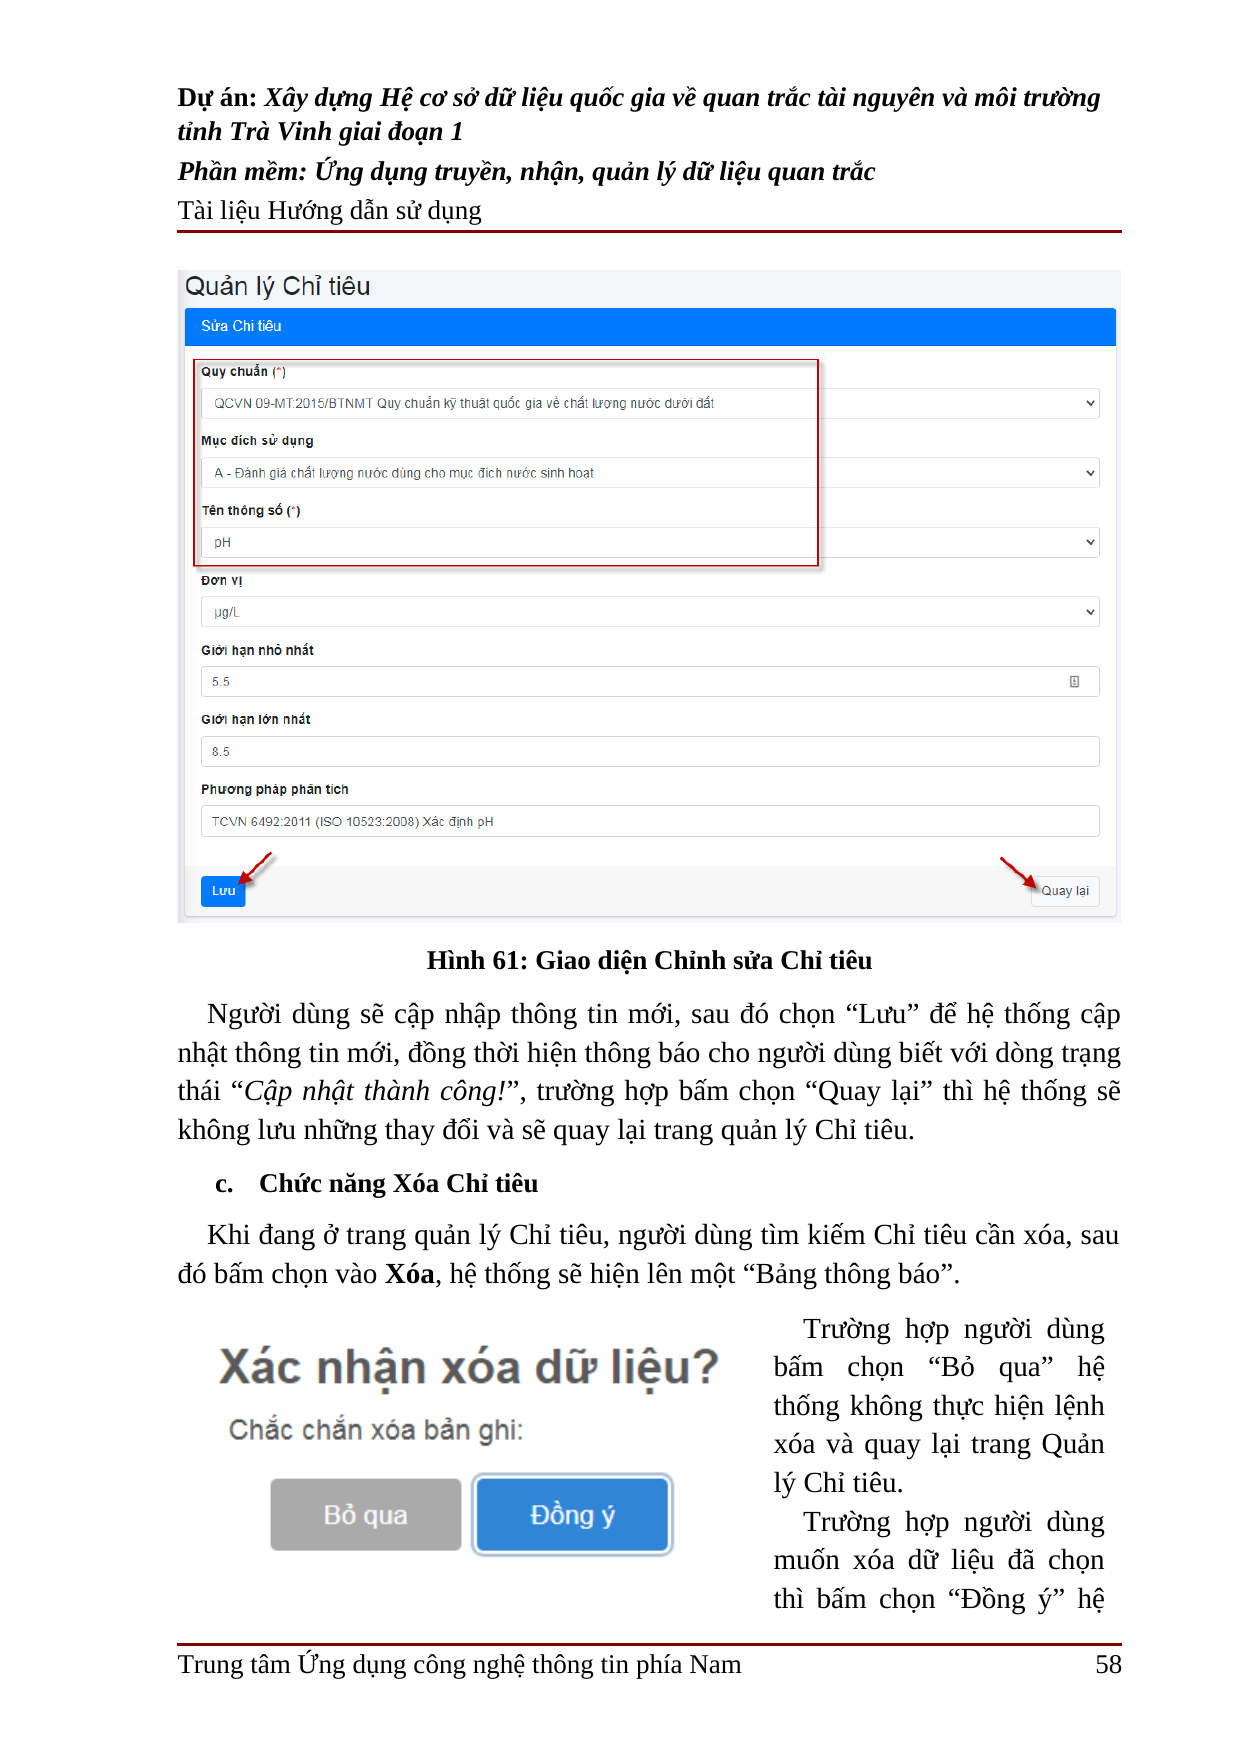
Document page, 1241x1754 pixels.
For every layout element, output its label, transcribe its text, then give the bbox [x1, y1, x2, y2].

list Chức năng Xóa Chỉ tiêu [215, 1167, 1122, 1198]
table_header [762, 1311, 1116, 1614]
text Hình 61: Giao diện Chỉnh sửa Chỉ tiêu [177, 944, 1122, 975]
picture [177, 270, 1122, 923]
text Người dùng sẽ cập nhập thông tin mới, sau đó chọn “Lưu” để hệ thống cập nhật thông tin mới, đồng thời hiện thông báo cho người dùng biết với dòng trạng thái “Cập nhật thành công!”, trường hợp bấm chọn “Quay lại” thì hệ thống sẽ không lưu những thay đổi và sẽ quay lại trang quản lý Chỉ tiêu. [177, 996, 1122, 1145]
text Khi đang ở trang quản lý Chỉ tiêu, người dùng tìm kiếm Chỉ tiêu cần xóa, sau đó bấm chọn vào Xóa, hệ thống sẽ hiện lên một “Bảng thông báo”. [177, 1217, 1122, 1289]
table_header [177, 1311, 762, 1614]
picture [188, 1311, 750, 1576]
